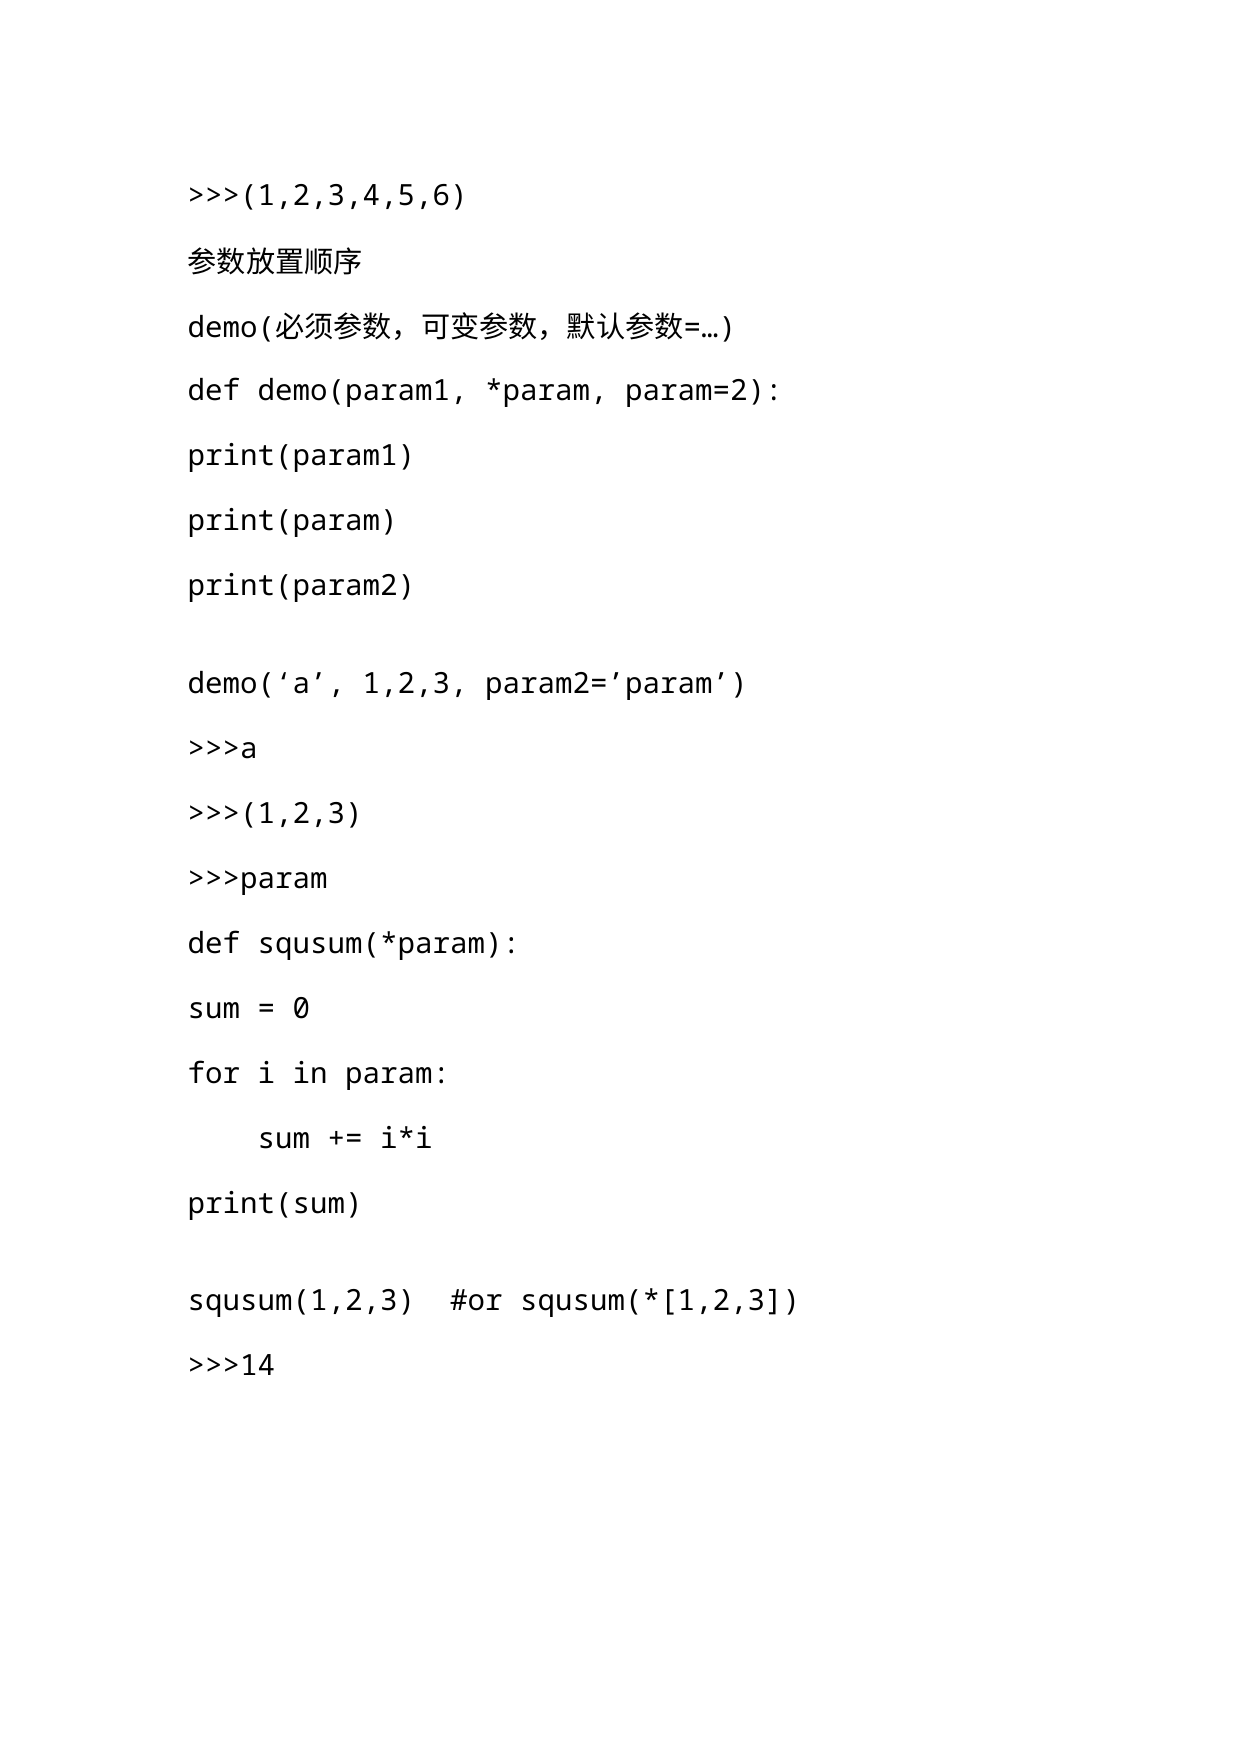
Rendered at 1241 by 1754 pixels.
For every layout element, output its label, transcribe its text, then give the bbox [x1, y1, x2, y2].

text >>>14 [187, 1332, 1053, 1397]
text squsum(1,2,3) #or squsum(*[1,2,3]) [187, 1267, 1053, 1332]
text sum += i*i [187, 1104, 1053, 1169]
text for i in param: [187, 1039, 1053, 1104]
text print(param) [187, 487, 1053, 552]
text >>>param [187, 844, 1053, 909]
text >>>(1,2,3,4,5,6) [187, 162, 1053, 227]
text demo(必须参数，可变参数，默认参数=…) [187, 292, 1053, 357]
text def demo(param1, *param, param=2): [187, 357, 1053, 422]
text print(param1) [187, 422, 1053, 487]
text print(sum) [187, 1169, 1053, 1234]
text >>>a [187, 714, 1053, 779]
text demo(‘a’, 1,2,3, param2=’param’) [187, 649, 1053, 714]
text sum = 0 [187, 974, 1053, 1039]
text >>>(1,2,3) [187, 779, 1053, 844]
text 参数放置顺序 [187, 227, 1053, 292]
text def squsum(*param): [187, 909, 1053, 974]
text print(param2) [187, 552, 1053, 617]
